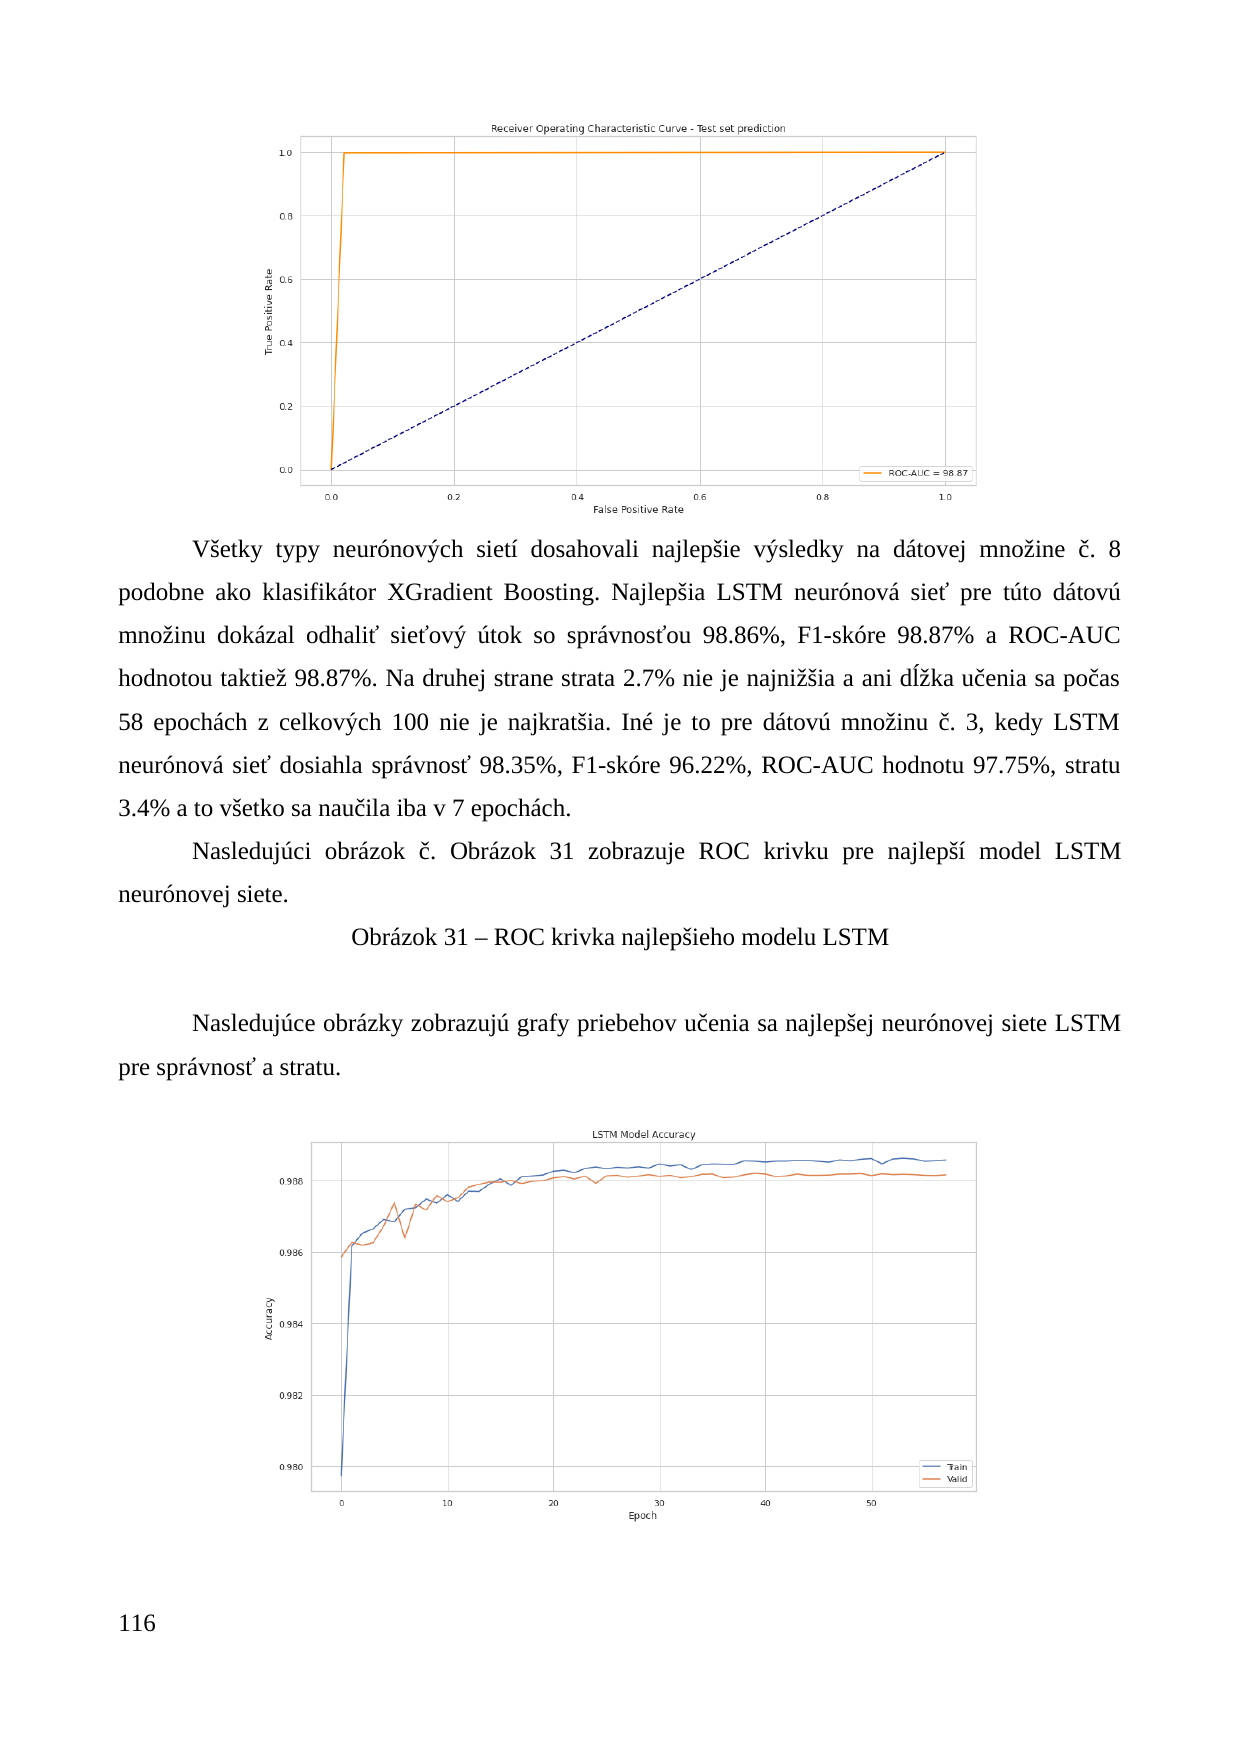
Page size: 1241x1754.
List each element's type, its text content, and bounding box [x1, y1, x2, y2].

picture [259, 118, 981, 520]
text Nasledujúce obrázky zobrazujú grafy priebehov učenia sa najlepšej neurónovej siete LSTM pre správnosť a stratu. [118, 1008, 1122, 1080]
text Obrázok 31 – ROC krivka najlepšieho modelu LSTM [118, 922, 1122, 951]
text Nasledujúci obrázok č. 31 zobrazuje ROC krivku pre najlepší model LSTM neurónovej siete. [118, 836, 1122, 908]
picture [259, 1124, 981, 1526]
